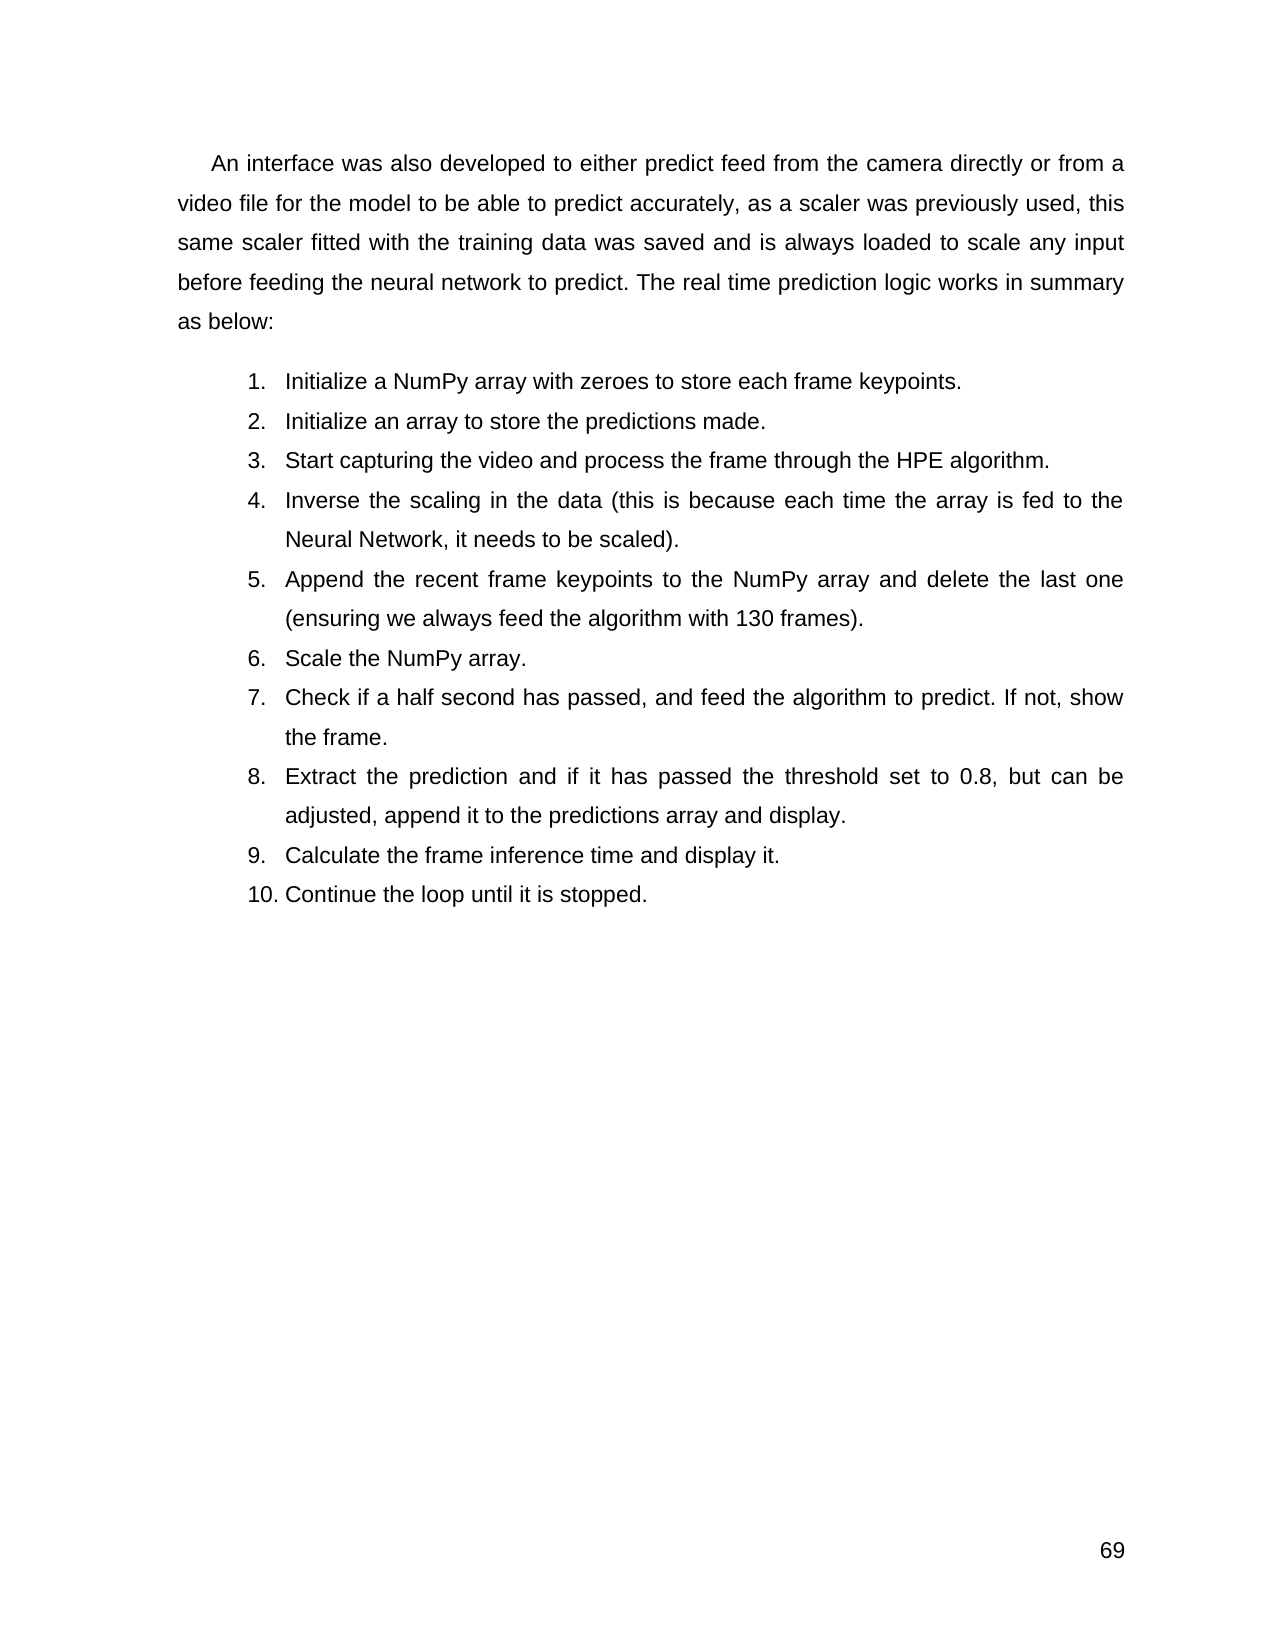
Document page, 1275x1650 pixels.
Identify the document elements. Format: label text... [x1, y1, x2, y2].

list Continue the loop until it is stopped. [247, 881, 1125, 908]
list Initialize a NumPy array with zeroes to store each frame keypoints. [247, 368, 1125, 394]
list Append the recent frame keypoints to the NumPy array and delete the last one (ensuring we always feed the algorithm with 130 frames). [247, 566, 1125, 631]
list Calculate the frame inference time and display it. [247, 842, 1125, 868]
list Inverse the scaling in the data (this is because each time the array is fed to the Neural Network, it needs to be scaled). [247, 487, 1125, 552]
text An interface was also developed to either predict feed from the camera directly or from a video file for the model to be able to predict accurately, as a scaler was previously used, this same scaler fitted with the training data was saved and is always loaded to scale any input before feeding the neural network to predict. The real time prediction logic works in summary as below: [177, 150, 1125, 334]
list Scale the NumPy array. [247, 644, 1125, 671]
list Initialize an array to store the predictions made. [247, 408, 1125, 434]
list Extract the prediction and if it has passed the threshold set to 0.8, but can be adjusted, append it to the predictions array and display. [247, 763, 1125, 829]
list Check if a half second has passed, and feed the algorithm to predict. If not, show the frame. [247, 684, 1125, 750]
list Start capturing the video and process the frame through the HPE algorithm. [247, 447, 1125, 473]
